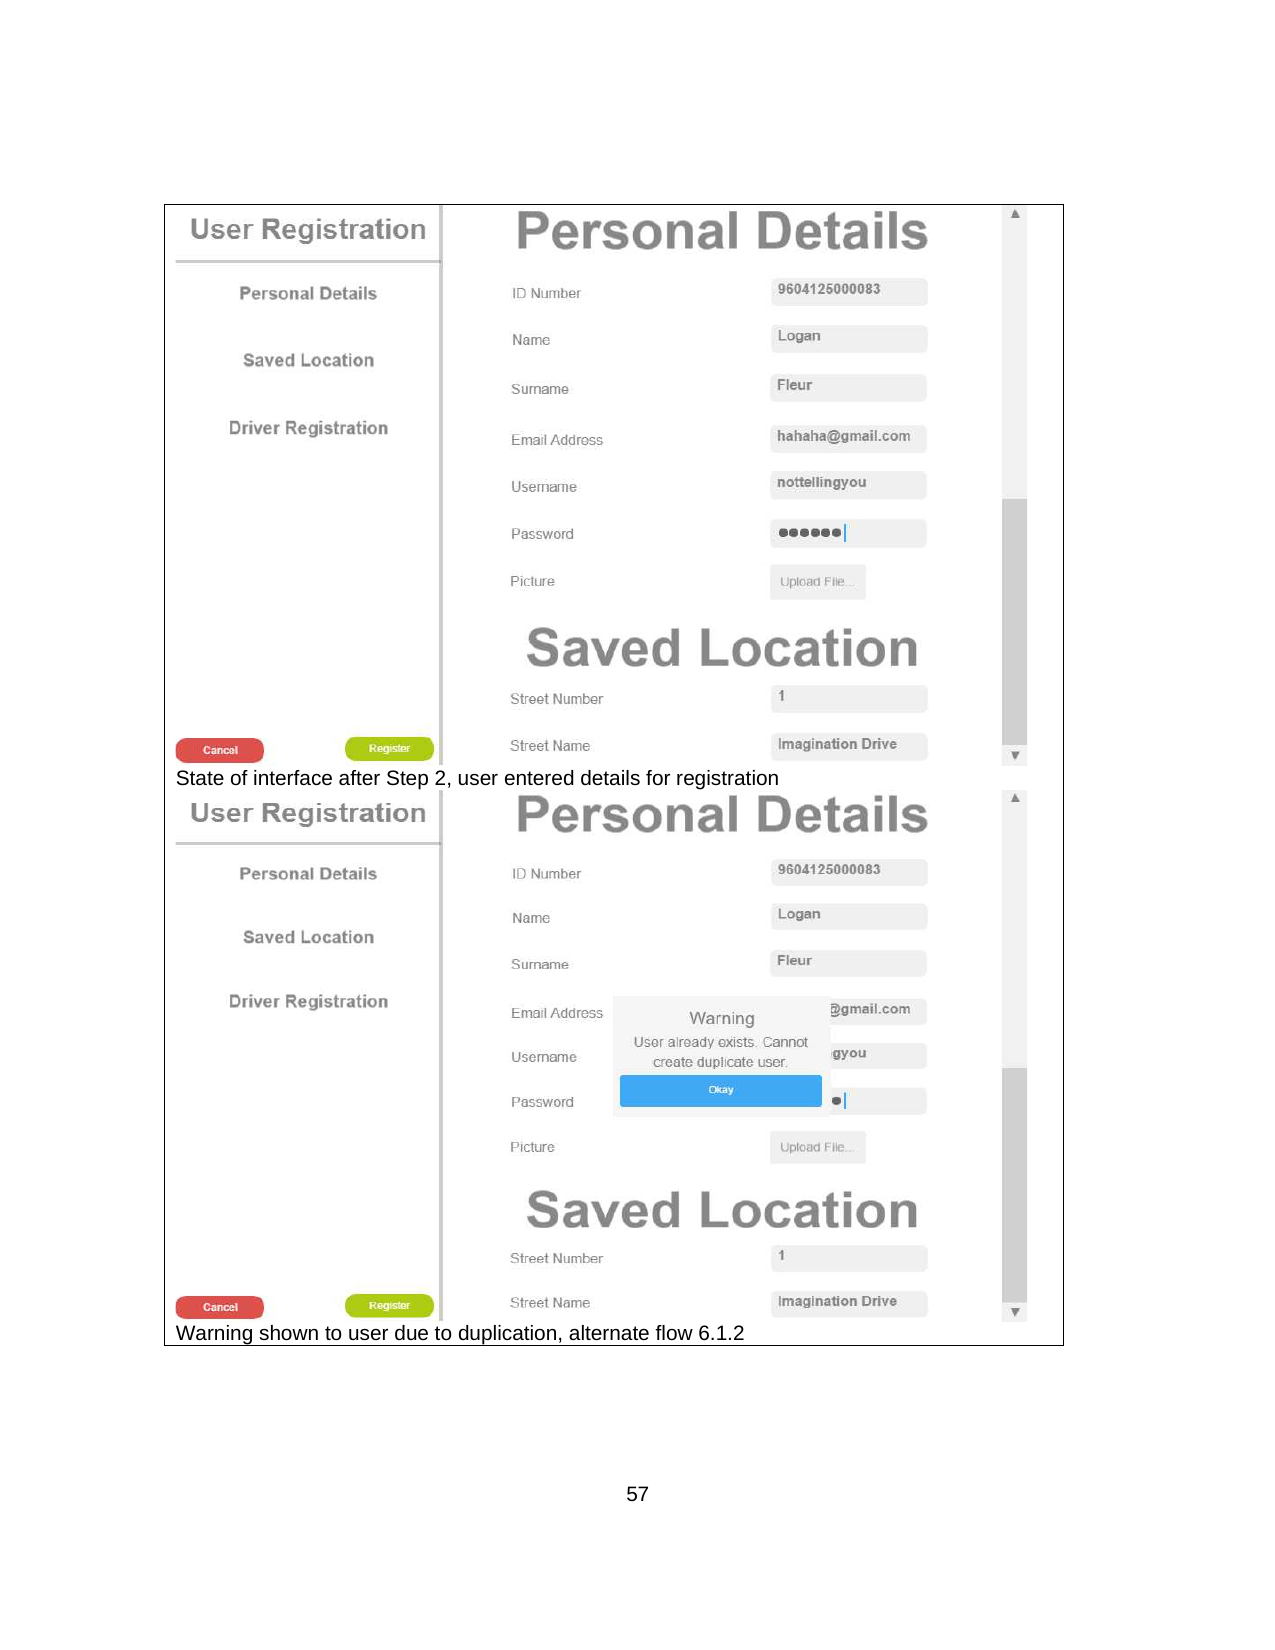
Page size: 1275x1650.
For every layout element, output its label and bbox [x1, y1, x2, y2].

picture [175, 205, 1028, 766]
picture [175, 790, 1028, 1322]
table_cell [165, 205, 1063, 1345]
